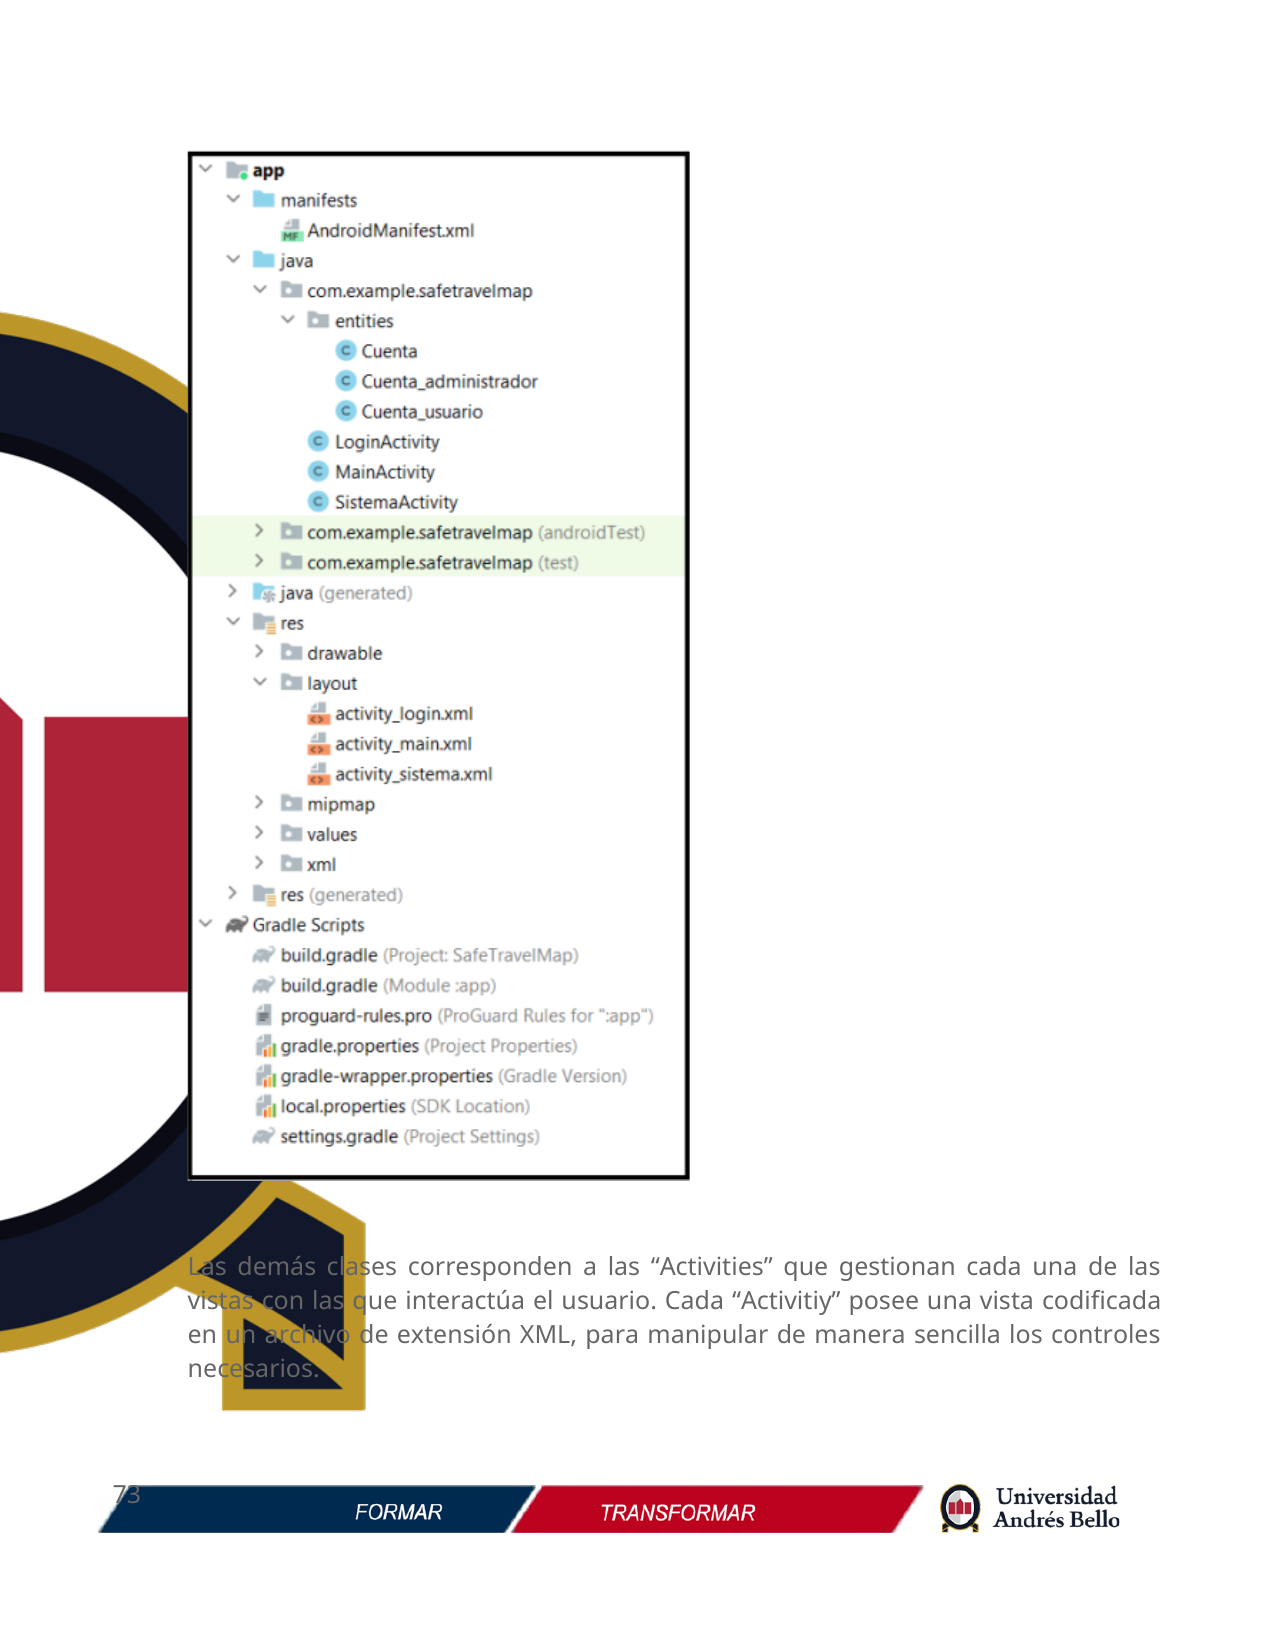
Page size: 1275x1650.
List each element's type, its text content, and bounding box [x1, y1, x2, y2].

picture [0, 150, 690, 1423]
list Las demás clases corresponden a las “Activities” que gestionan cada una de las vistas con las que interactúa el usuario. Cada “Activitiy” posee una vista codificada en un archivo de extensión XML, para manipular de manera sencilla los controles necesarios. [187, 1249, 1162, 1385]
picture [97, 1483, 1120, 1533]
